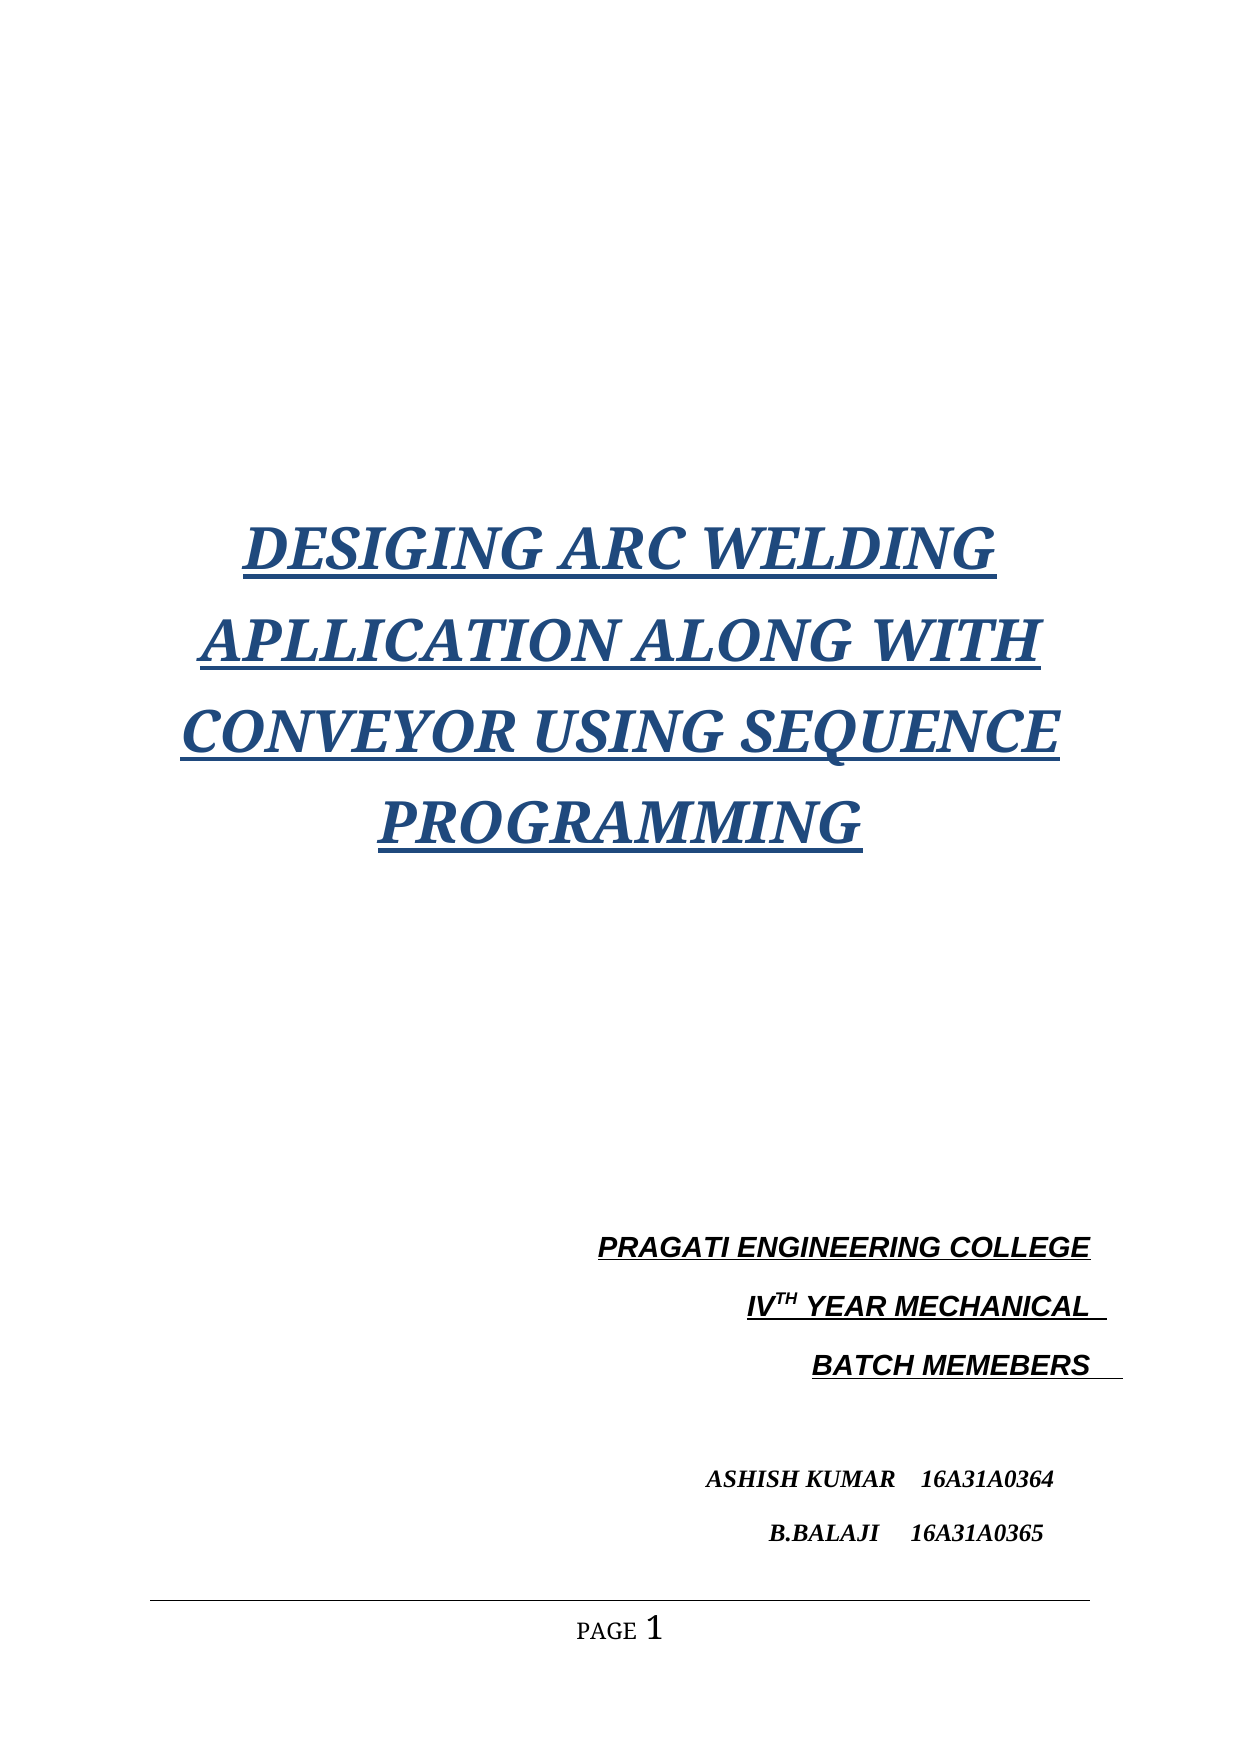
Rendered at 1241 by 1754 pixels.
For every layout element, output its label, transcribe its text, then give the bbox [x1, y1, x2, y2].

subtitle DESIGING ARC WELDING APLLICATION ALONG WITH CONVEYOR USING SEQUENCE PROGRAMMING [150, 507, 1090, 861]
text BATCH MEMEBERS [150, 1348, 1090, 1382]
text IVTH YEAR MECHANICAL [150, 1289, 1090, 1323]
text B.BALAJI 16A31A0365 [150, 1518, 1090, 1547]
text ASHISH KUMAR 16A31A0364 [150, 1464, 1090, 1493]
text PRAGATI ENGINEERING COLLEGE [150, 1230, 1090, 1263]
